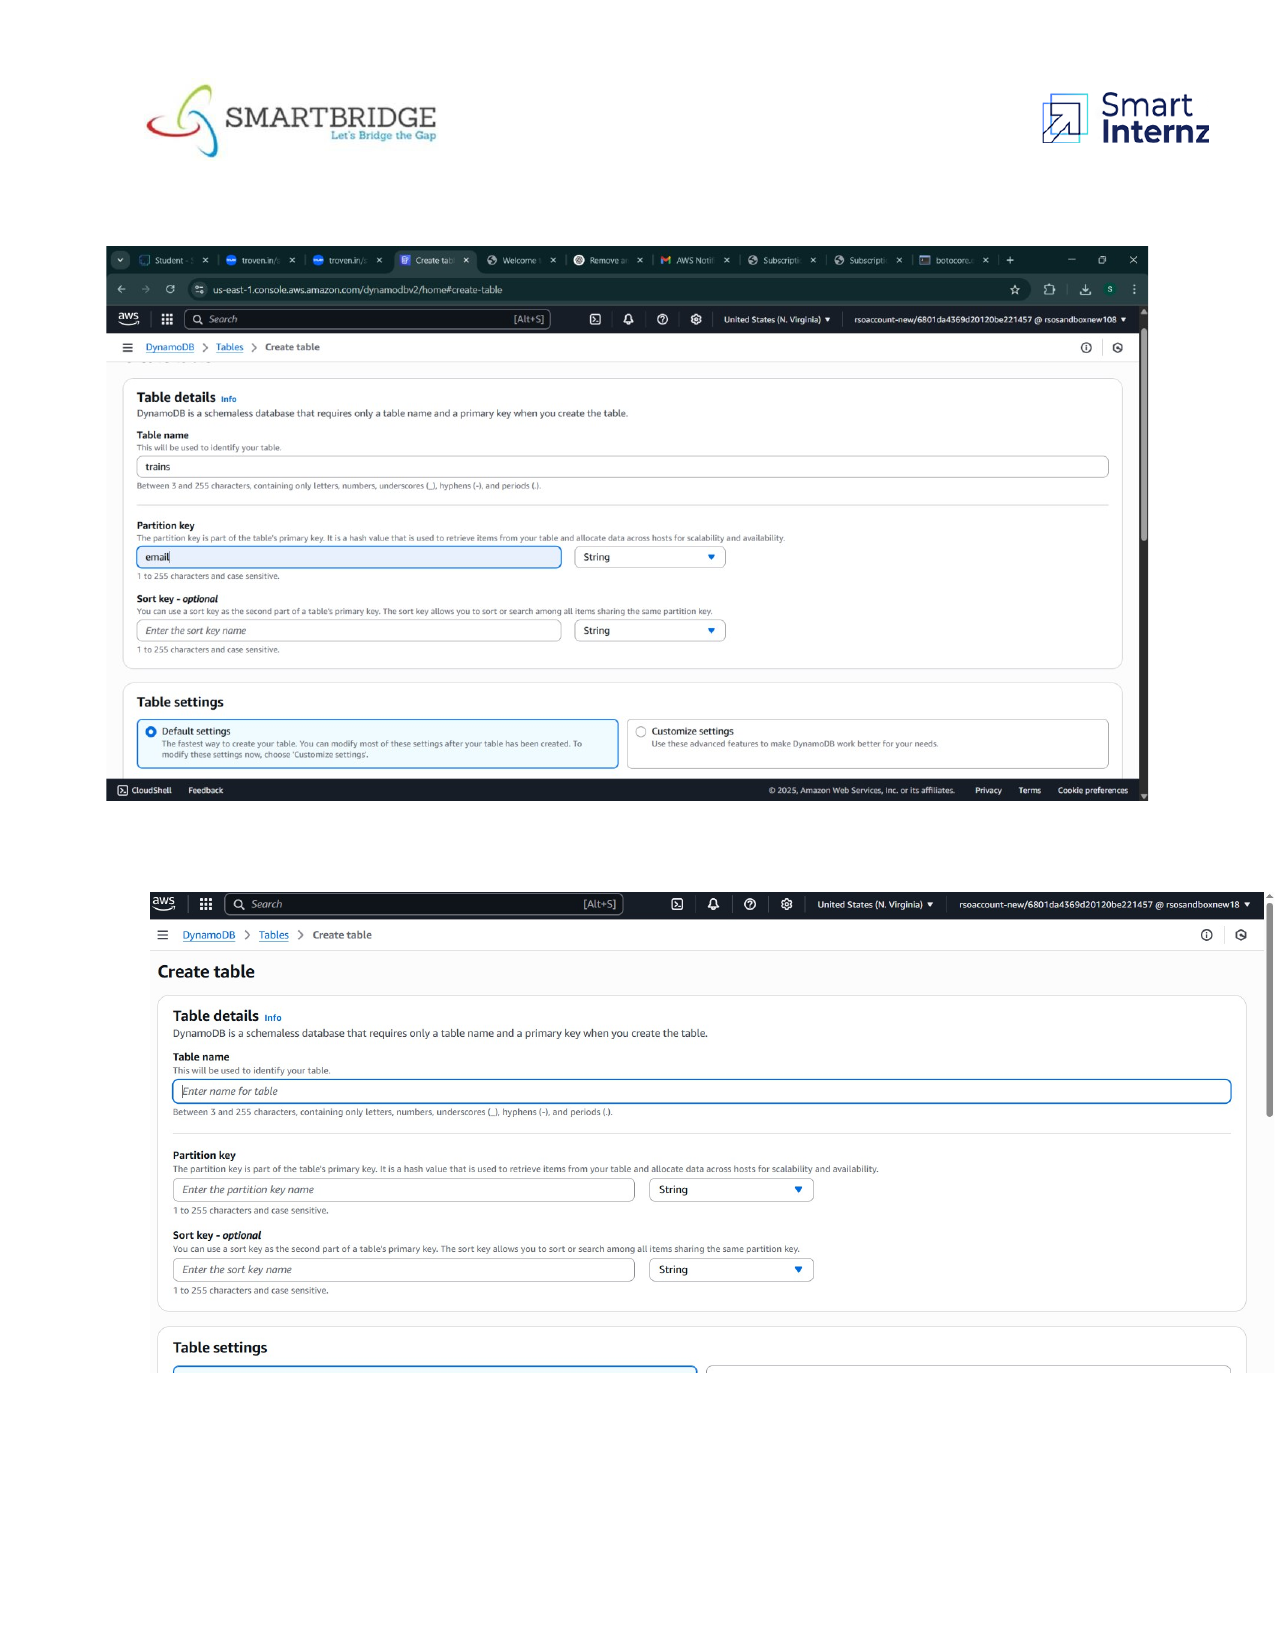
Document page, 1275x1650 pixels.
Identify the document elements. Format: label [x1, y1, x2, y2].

picture [143, 78, 439, 161]
picture [106, 246, 1149, 801]
picture [150, 892, 1275, 1373]
picture [1042, 92, 1209, 143]
